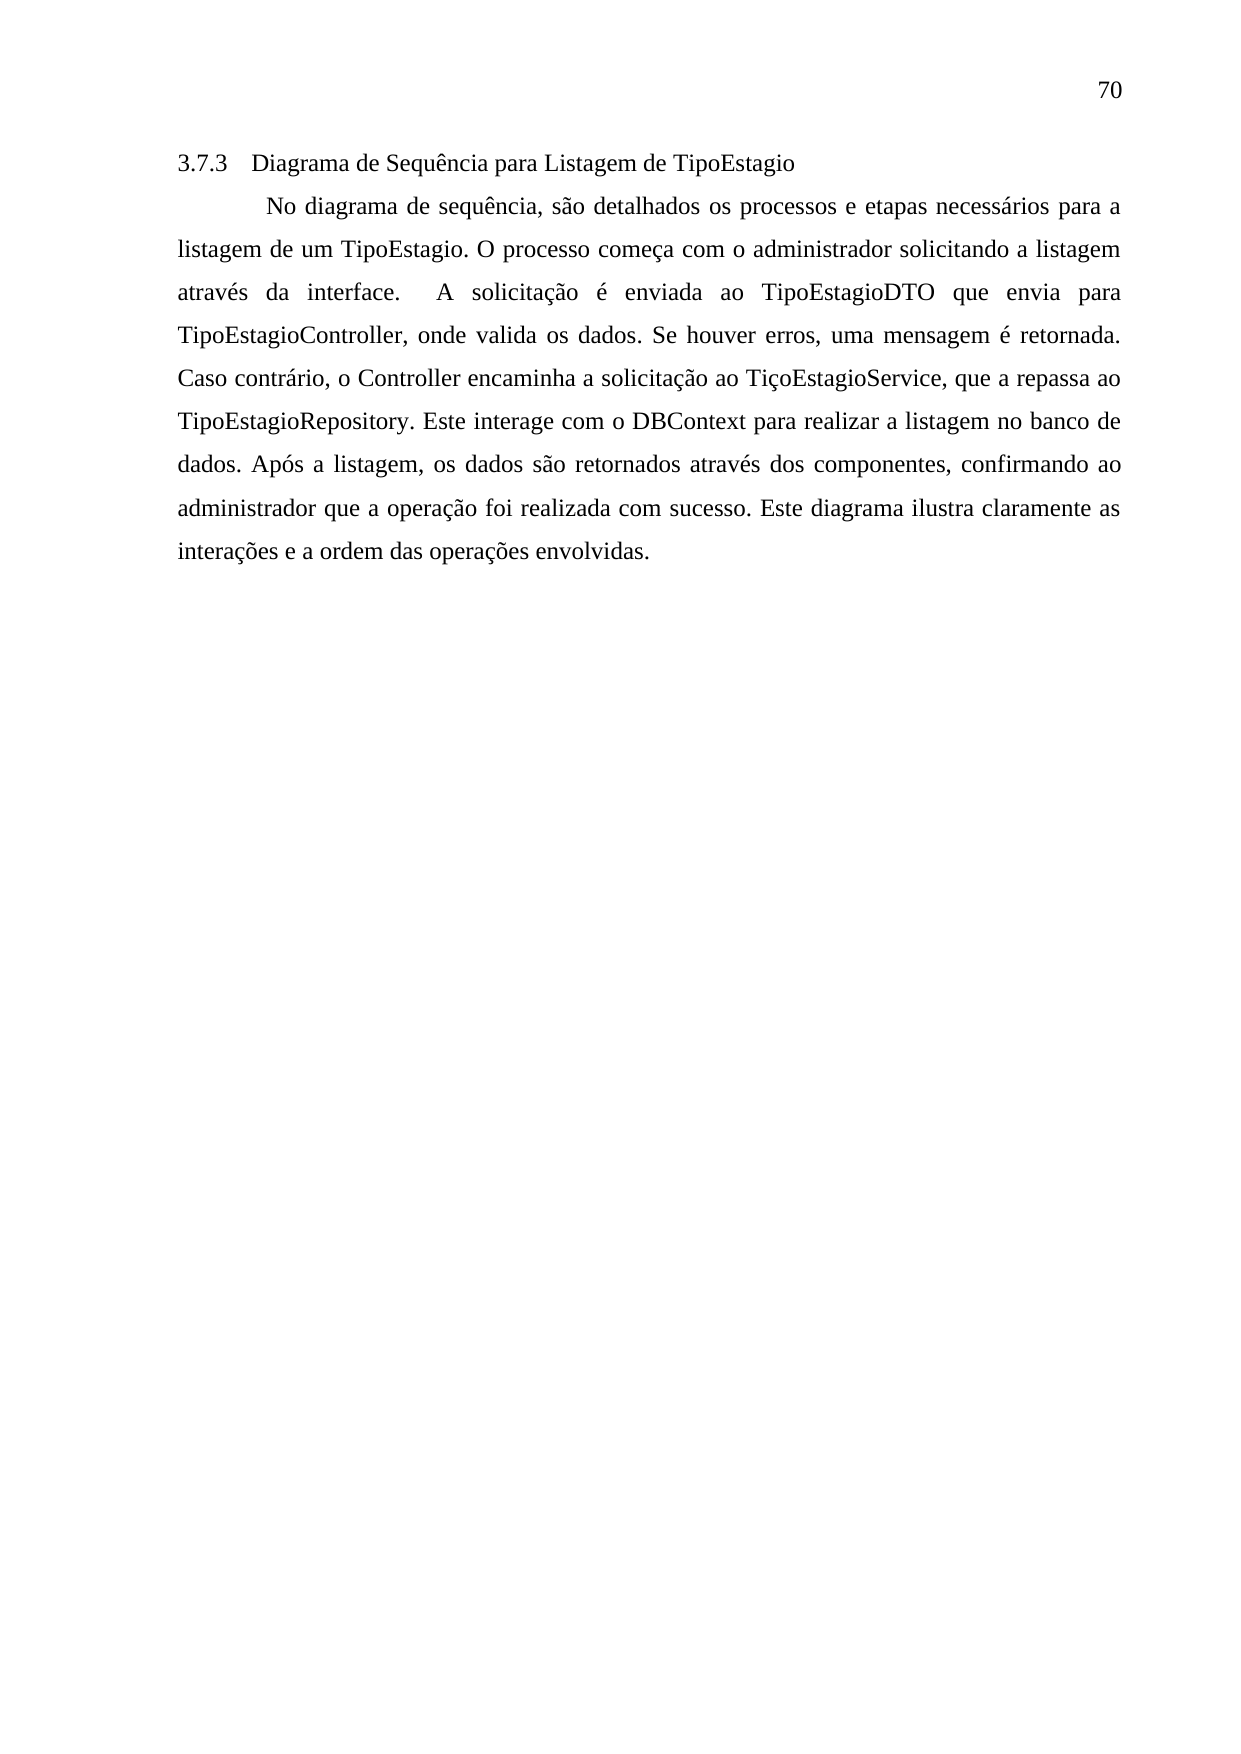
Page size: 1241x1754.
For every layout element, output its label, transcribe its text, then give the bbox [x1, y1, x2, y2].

text No diagrama de sequência, são detalhados os processos e etapas necessários para a listagem de um TipoEstagio. O processo começa com o administrador solicitando a listagem através da interface. A solicitação é enviada ao TipoEstagioDTO que envia para TipoEstagioController, onde valida os dados. Se houver erros, uma mensagem é retornada. Caso contrário, o Controller encaminha a solicitação ao TiçoEstagioService, que a repassa ao TipoEstagioRepository. Este interage com o DBContext para realizar a listagem no banco de dados. Após a listagem, os dados são retornados através dos componentes, confirmando ao administrador que a operação foi realizada com sucesso. Este diagrama ilustra claramente as interações e a ordem das operações envolvidas. [177, 191, 1122, 564]
subtitle 3.7.3 Diagrama de Sequência para Listagem de TipoEstagio [177, 148, 1122, 176]
